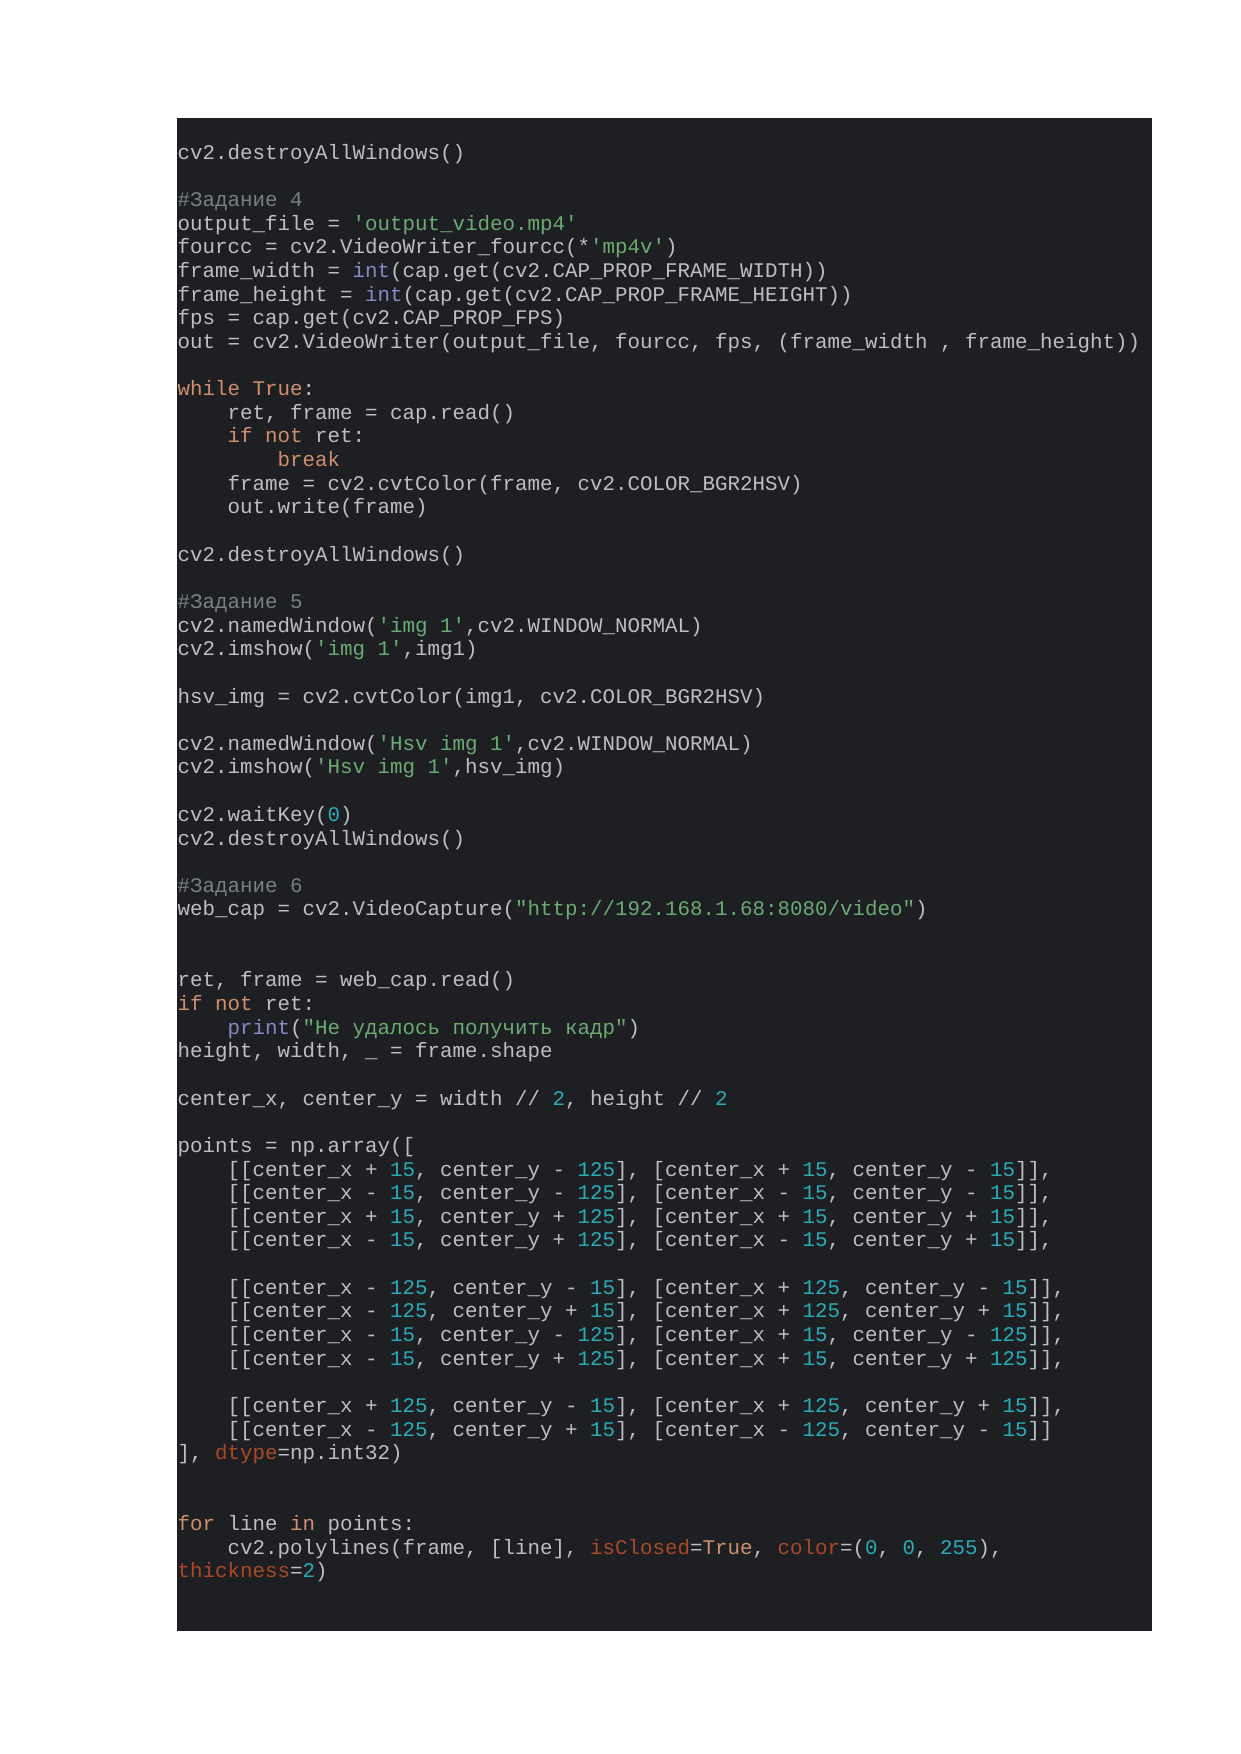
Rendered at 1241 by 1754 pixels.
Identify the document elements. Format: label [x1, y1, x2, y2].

text [177, 118, 1152, 1631]
